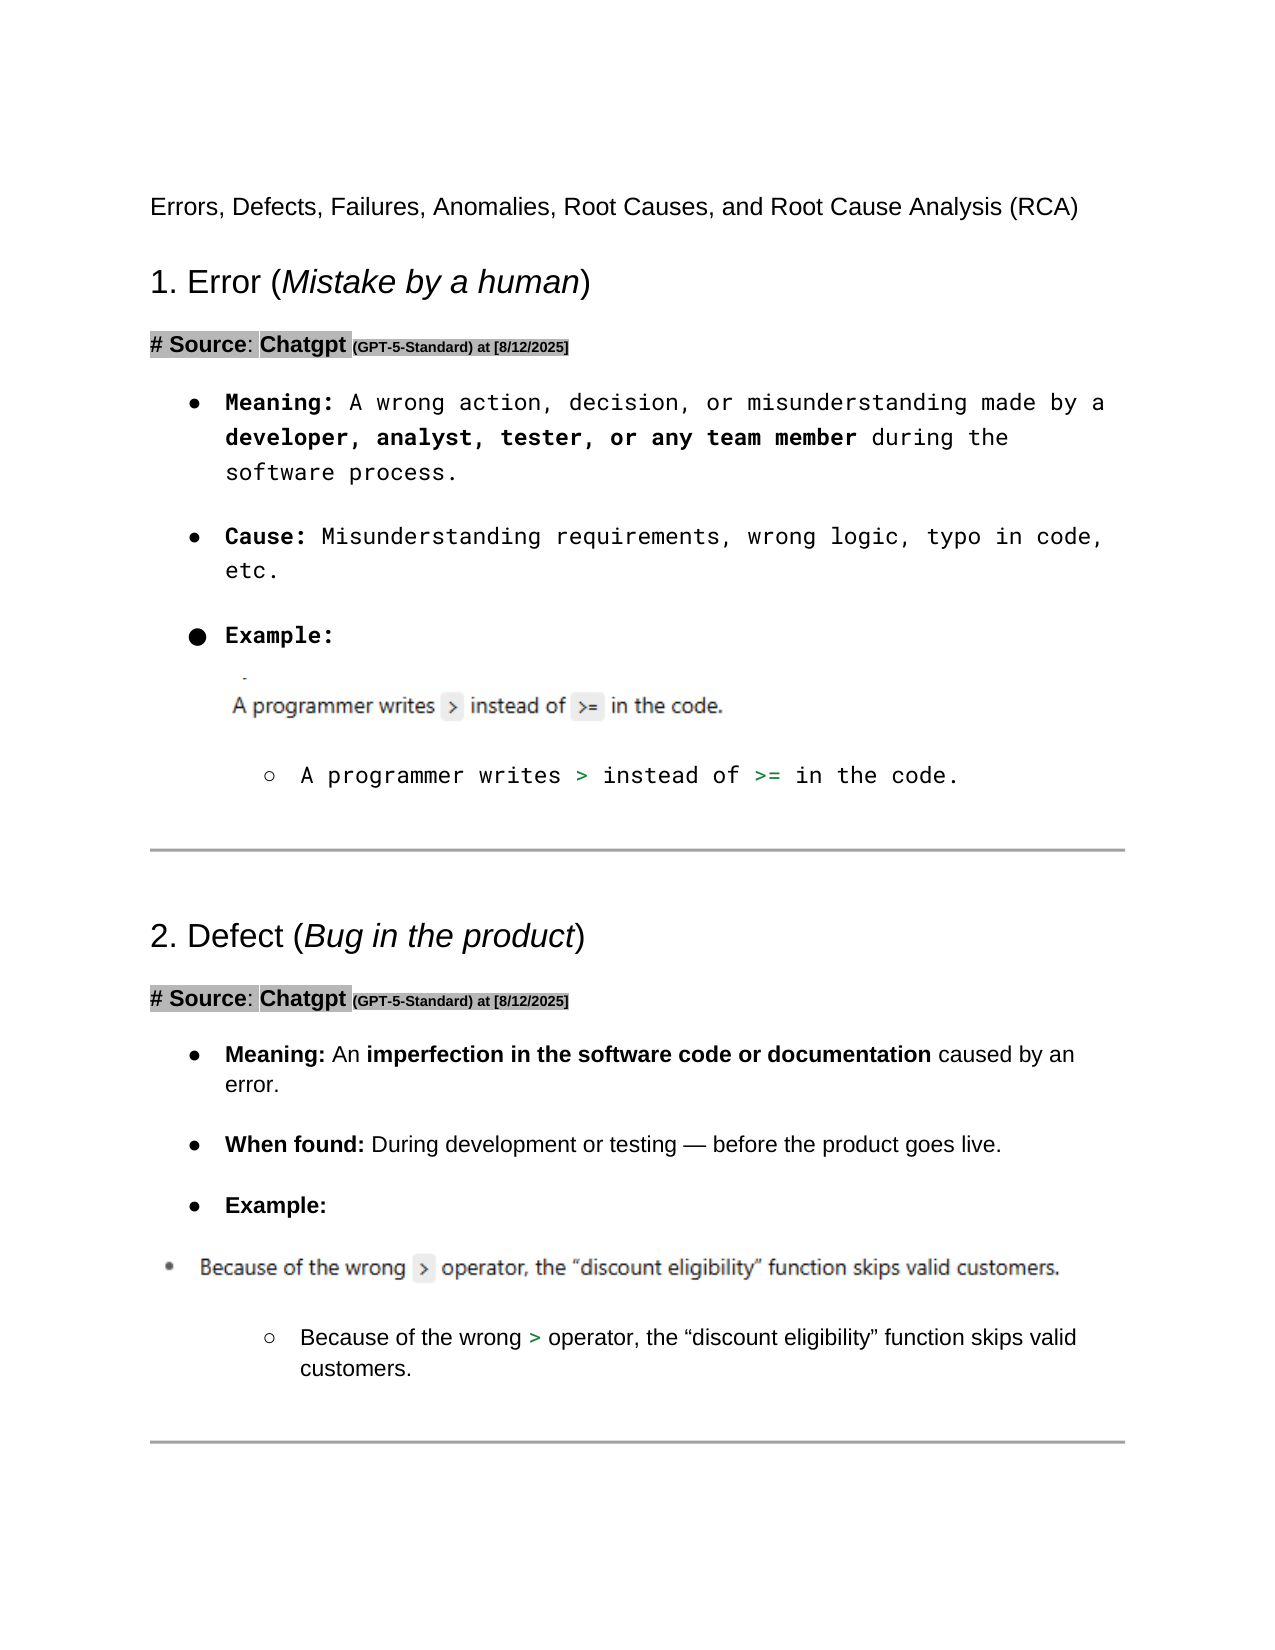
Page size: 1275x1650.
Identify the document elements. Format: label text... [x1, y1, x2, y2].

text # Source: Chatgpt (GPT-5-Standard) at [8/12/2025] [352, 331, 1125, 358]
picture [150, 1246, 1074, 1293]
list Cause: Misunderstanding requirements, wrong logic, typo in code, etc. [187, 520, 1125, 615]
list Because of the wrong > operator, the “discount eligibility” function skips valid customers. [262, 1321, 1125, 1412]
subtitle Errors, Defects, Failures, Anomalies, Root Causes, and Root Cause Analysis (RCA) [150, 192, 1125, 220]
subtitle 1. Error (Mistake by a human) [150, 262, 1125, 301]
list Example: [187, 619, 1125, 649]
list Meaning: A wrong action, decision, or misunderstanding made by a developer, analyst, tester, or any team member during the software process. [187, 387, 1125, 516]
list Meaning: An imperfection in the software code or documentation caused by an error. [187, 1041, 1125, 1127]
list When found: During development or testing — before the product goes live. [187, 1131, 1125, 1188]
picture [225, 678, 749, 731]
list Example: [187, 1192, 1125, 1218]
text # Source: Chatgpt (GPT-5-Standard) at [8/12/2025] [352, 985, 1125, 1012]
list A programmer writes > instead of >= in the code. [262, 759, 1125, 820]
subtitle 2. Defect (Bug in the product) [150, 916, 1125, 955]
